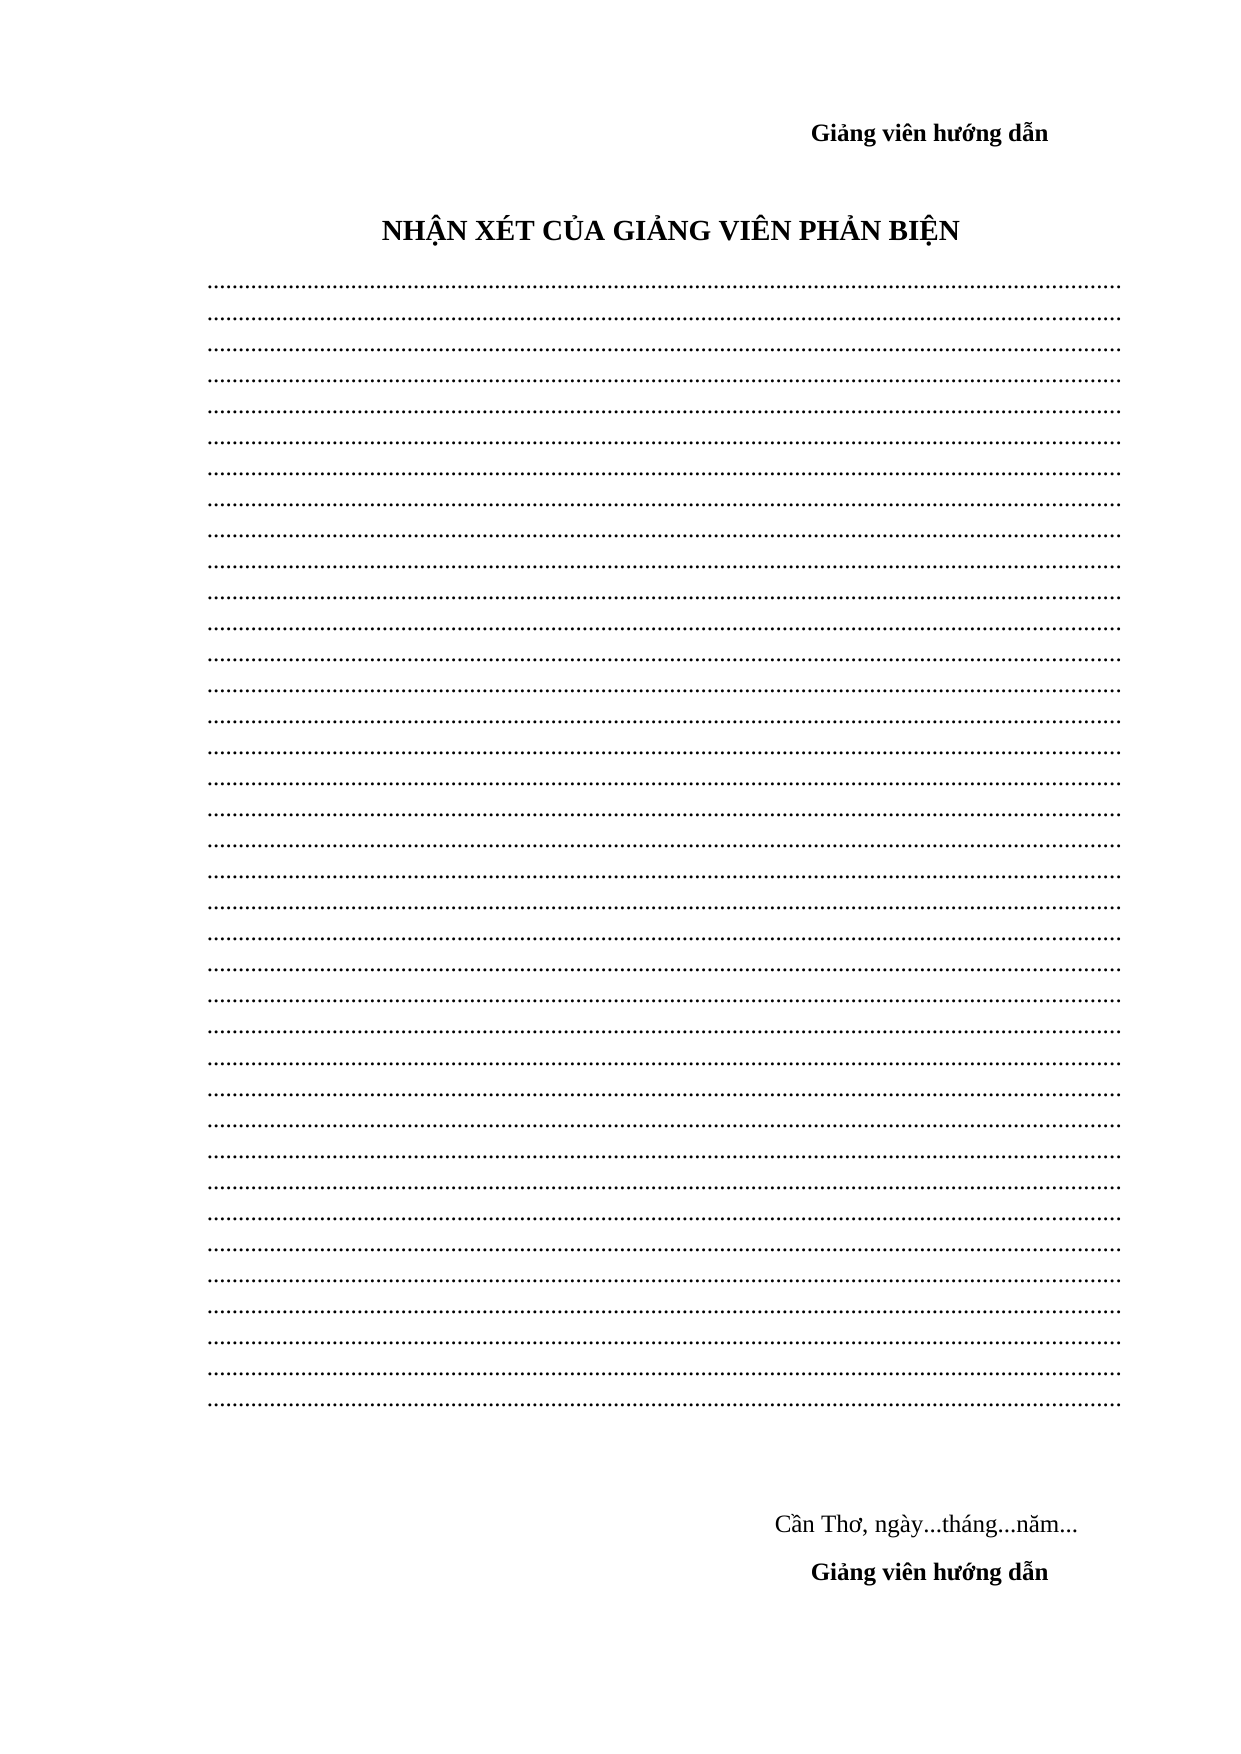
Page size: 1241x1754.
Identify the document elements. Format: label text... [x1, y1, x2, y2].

text Giảng viên hướng dẫn [220, 118, 1048, 147]
text Giảng viên hướng dẫn [220, 1557, 1048, 1586]
text Cần Thơ, ngày...tháng...năm... [220, 1509, 1078, 1538]
text NHẬN XÉT CỦA GIẢNG VIÊN PHẢN BIỆN [220, 213, 1122, 247]
